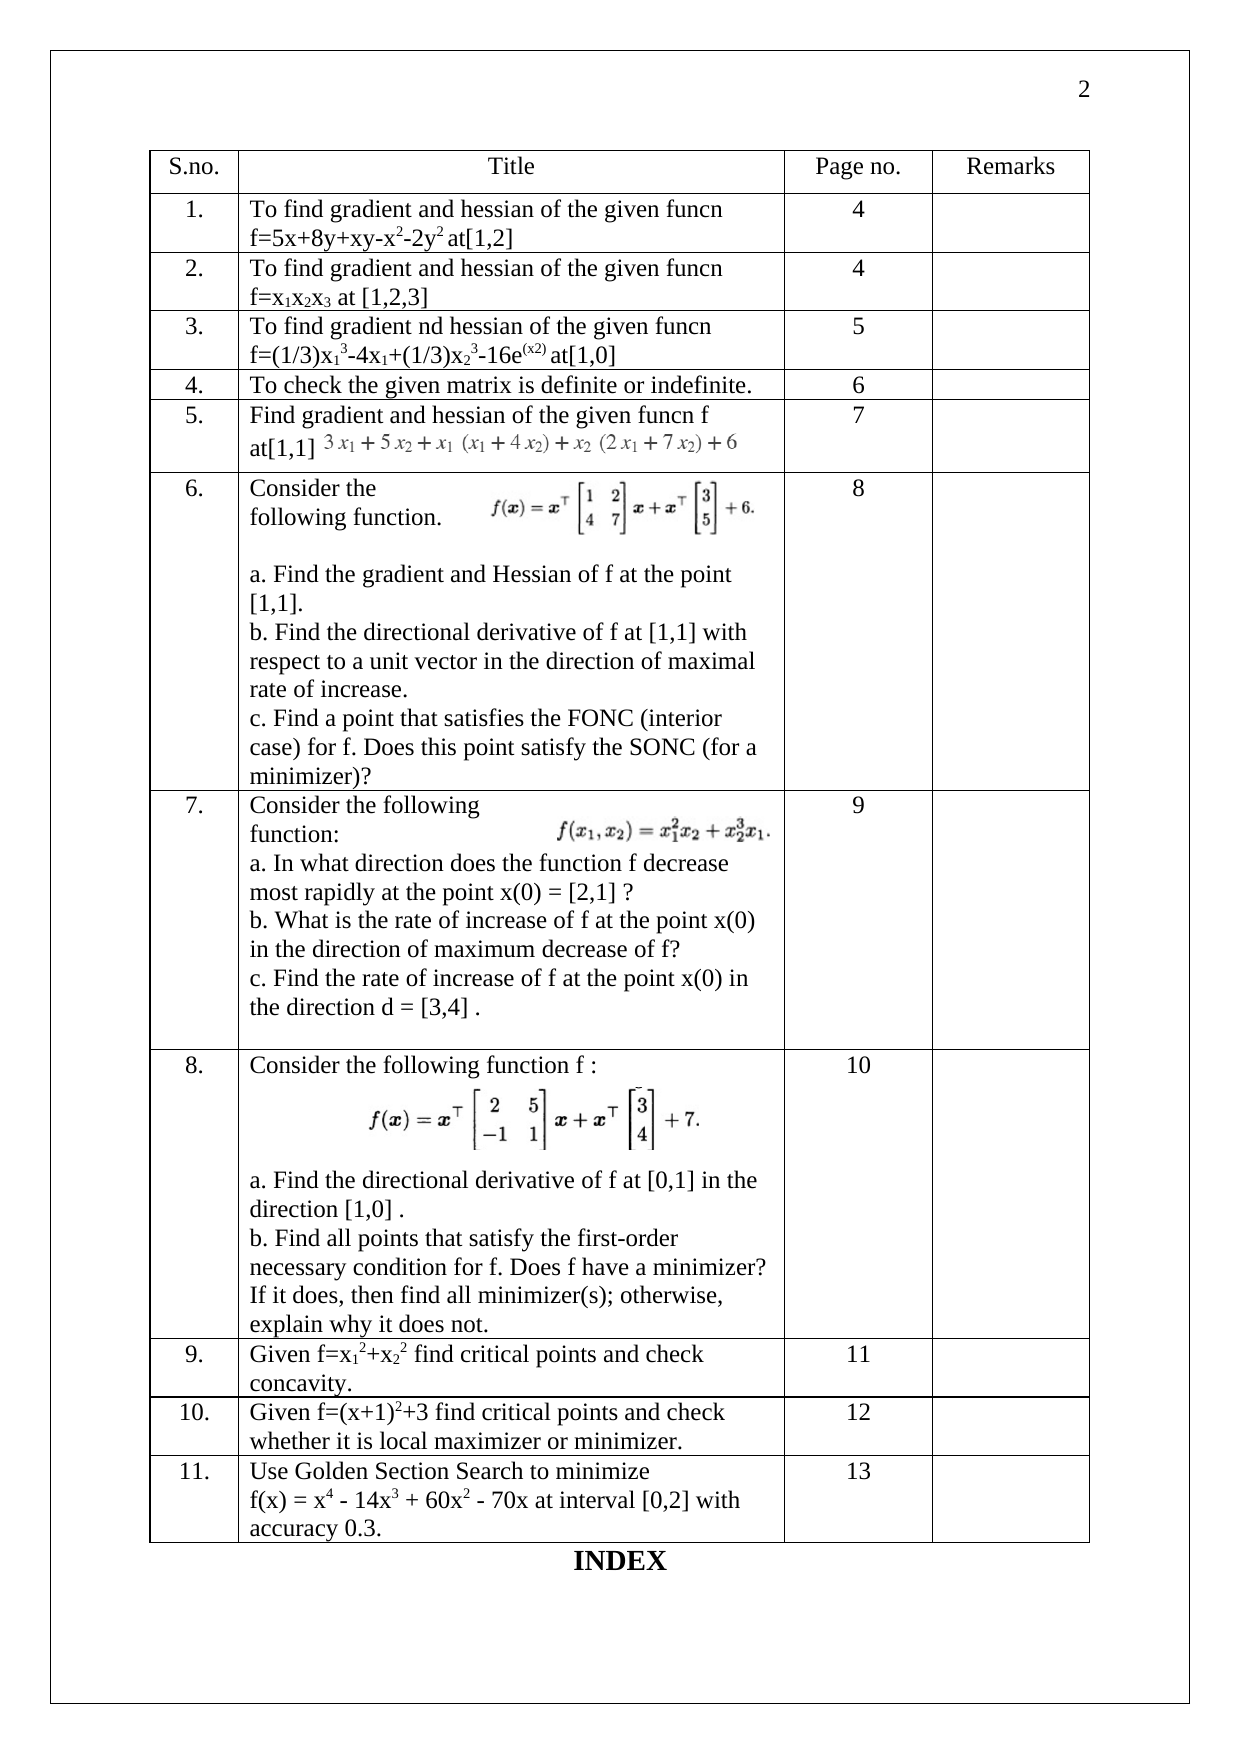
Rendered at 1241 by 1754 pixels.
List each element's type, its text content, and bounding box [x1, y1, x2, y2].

table_cell 1. [151, 194, 238, 252]
table_cell [933, 311, 1089, 369]
table_header Remarks [933, 151, 1089, 193]
table_cell 3. [151, 311, 238, 369]
table_cell 7. [151, 762, 238, 1021]
table_cell Given f=x12+x22 find critical points and check concavity. [239, 1310, 784, 1368]
table_cell To find gradient and hessian of the given funcn f=5x+8y+xy-x2-2y2 at[1,2] [239, 194, 784, 252]
table_cell Find gradient and hessian of the given funcn f at[1,1] [239, 400, 784, 472]
table_cell 10 [785, 1022, 932, 1309]
table_cell [933, 473, 1089, 761]
table_cell Consider the following function: a. In what direction does the function f decrease most rapidly at the point x(0) = [2,1] ? b. What is the rate of increase of f at the point x(0) in the direction of maximum decrease of f? c. Find the rate of increase of f at the point x(0) in the direction d = [3,4] . [239, 762, 784, 1021]
table_cell To find gradient and hessian of the given funcn f=x1x2x3 at [1,2,3] [239, 253, 784, 310]
table_cell 7 [785, 400, 932, 472]
picture [321, 428, 739, 456]
picture [364, 1058, 702, 1121]
table_cell 8. [151, 1022, 238, 1309]
table_cell 5 [785, 311, 932, 369]
picture [544, 782, 782, 818]
table_cell [933, 1022, 1089, 1309]
table_cell 11 [785, 1310, 932, 1368]
table_cell 4 [785, 253, 932, 310]
table_cell [933, 1310, 1089, 1368]
table_cell Consider the following function f : a. Find the directional derivative of f at [0,1] in the direction [1,0] . b. Find all points that satisfy the first-order necessary condition for f. Does f have a minimizer? If it does, then find all minimizer(s); otherwise, explain why it does not. [239, 1022, 784, 1309]
table_cell 9. [151, 1310, 238, 1368]
table_cell [933, 1427, 1089, 1513]
table_cell 11. [151, 1427, 238, 1513]
table_cell [933, 400, 1089, 472]
table_cell Use Golden Section Search to minimize f(x) = x4 - 14x3 + 60x2 - 70x at interval [0,2] with accuracy 0.3. [239, 1427, 784, 1513]
table_cell 4. [151, 370, 238, 399]
table_cell 6 [785, 370, 932, 399]
table_cell 6. [151, 473, 238, 761]
text INDEX [150, 1515, 1090, 1548]
table_cell 9 [785, 762, 932, 1021]
table_cell [933, 762, 1089, 1021]
table_cell To check the given matrix is definite or indefinite. [239, 370, 784, 399]
table_header Page no. [785, 151, 932, 193]
table_cell To find gradient nd hessian of the given funcn f=(1/3)x13-4x1+(1/3)x23-16e(x2) at[1,0] [239, 311, 784, 369]
table_cell 2. [151, 253, 238, 310]
table_cell [933, 1369, 1089, 1426]
table_cell 8 [785, 473, 932, 761]
table_cell Consider the following function. a. Find the gradient and Hessian of f at the point [1,1]. b. Find the directional derivative of f at [1,1] with respect to a unit vector in the direction of maximal rate of increase. c. Find a point that satisfies the FONC (interior case) for f. Does this point satisfy the SONC (for a minimizer)? [239, 473, 784, 761]
table_cell 5. [151, 400, 238, 472]
table_cell 10. [151, 1369, 238, 1426]
table_cell 13 [785, 1427, 932, 1513]
table_cell Given f=(x+1)2+3 find critical points and check whether it is local maximizer or minimizer. [239, 1369, 784, 1426]
table_cell [933, 370, 1089, 399]
table_cell 4 [785, 194, 932, 252]
table_header S.no. [151, 151, 238, 193]
table_cell 12 [785, 1369, 932, 1426]
table_cell [933, 253, 1089, 310]
table_cell [933, 194, 1089, 252]
table_header Title [239, 151, 784, 193]
